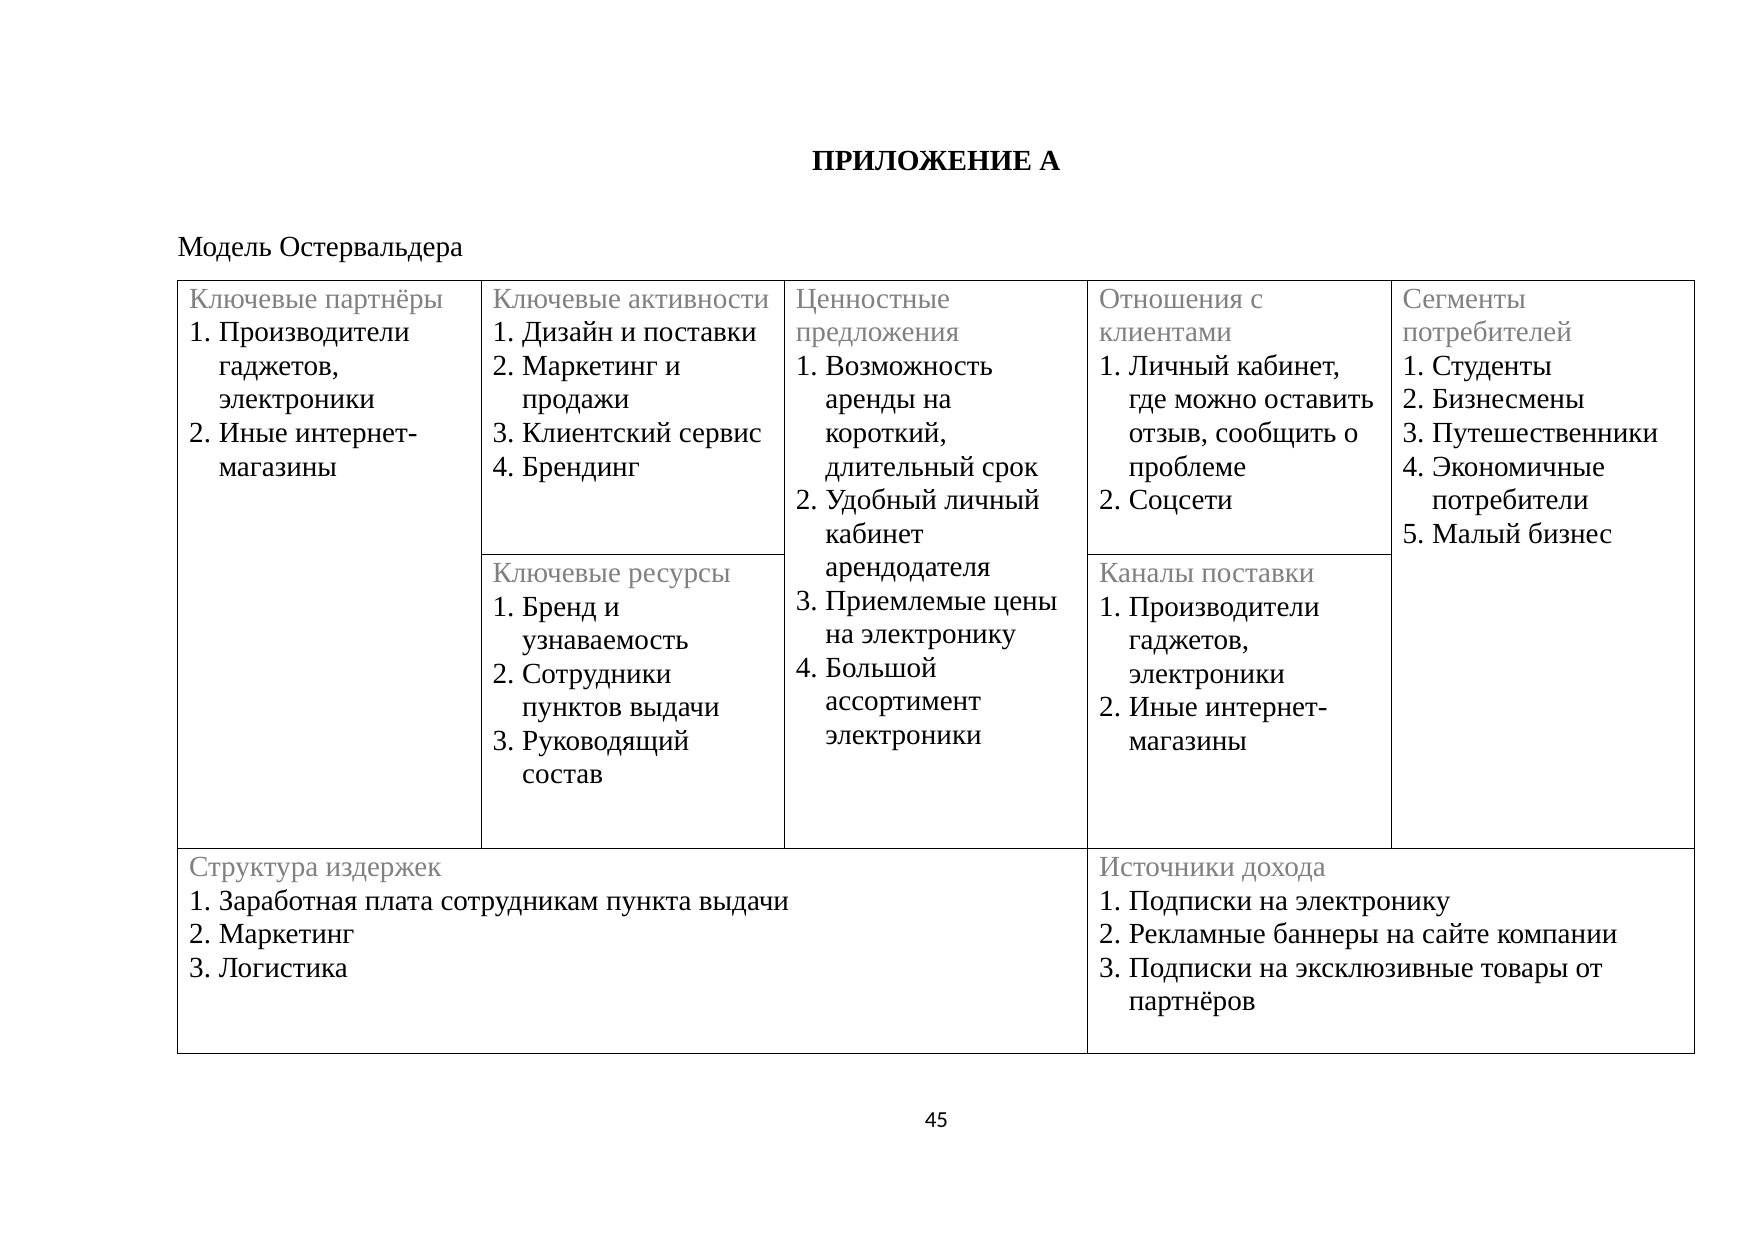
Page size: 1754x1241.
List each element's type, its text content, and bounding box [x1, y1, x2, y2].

table_header Ключевые партнёры Производители гаджетов, электроники Иные интернет-магазины [178, 281, 481, 848]
table_header Ценностные предложения Возможность аренды на короткий, длительный срок Удобный личный кабинет арендодателя Приемлемые цены на электронику Большой ассортимент электроники [785, 281, 1087, 848]
text Модель Остервальдера [177, 229, 1695, 263]
table_header Отношения с клиентами Личный кабинет, где можно оставить отзыв, сообщить о проблеме Соцсети [1088, 281, 1391, 554]
table_cell Каналы поставки Производители гаджетов, электроники Иные интернет-магазины [1088, 555, 1391, 848]
table_cell Структура издержек Заработная плата сотрудникам пункта выдачи Маркетинг Логистика [178, 849, 1087, 1052]
subtitle ПРИЛОЖЕНИЕ А [177, 143, 1695, 177]
table_header Ключевые активности Дизайн и поставки Маркетинг и продажи Клиентский сервис Брендинг [482, 281, 784, 554]
table_cell Ключевые ресурсы Бренд и узнаваемость Сотрудники пунктов выдачи Руководящий состав [482, 555, 784, 848]
table_header Сегменты потребителей Студенты Бизнесмены Путешественники Экономичные потребители Малый бизнес [1392, 281, 1694, 848]
table_cell Источники дохода Подписки на электронику Рекламные баннеры на сайте компании Подписки на эксклюзивные товары от партнёров [1088, 849, 1694, 1052]
